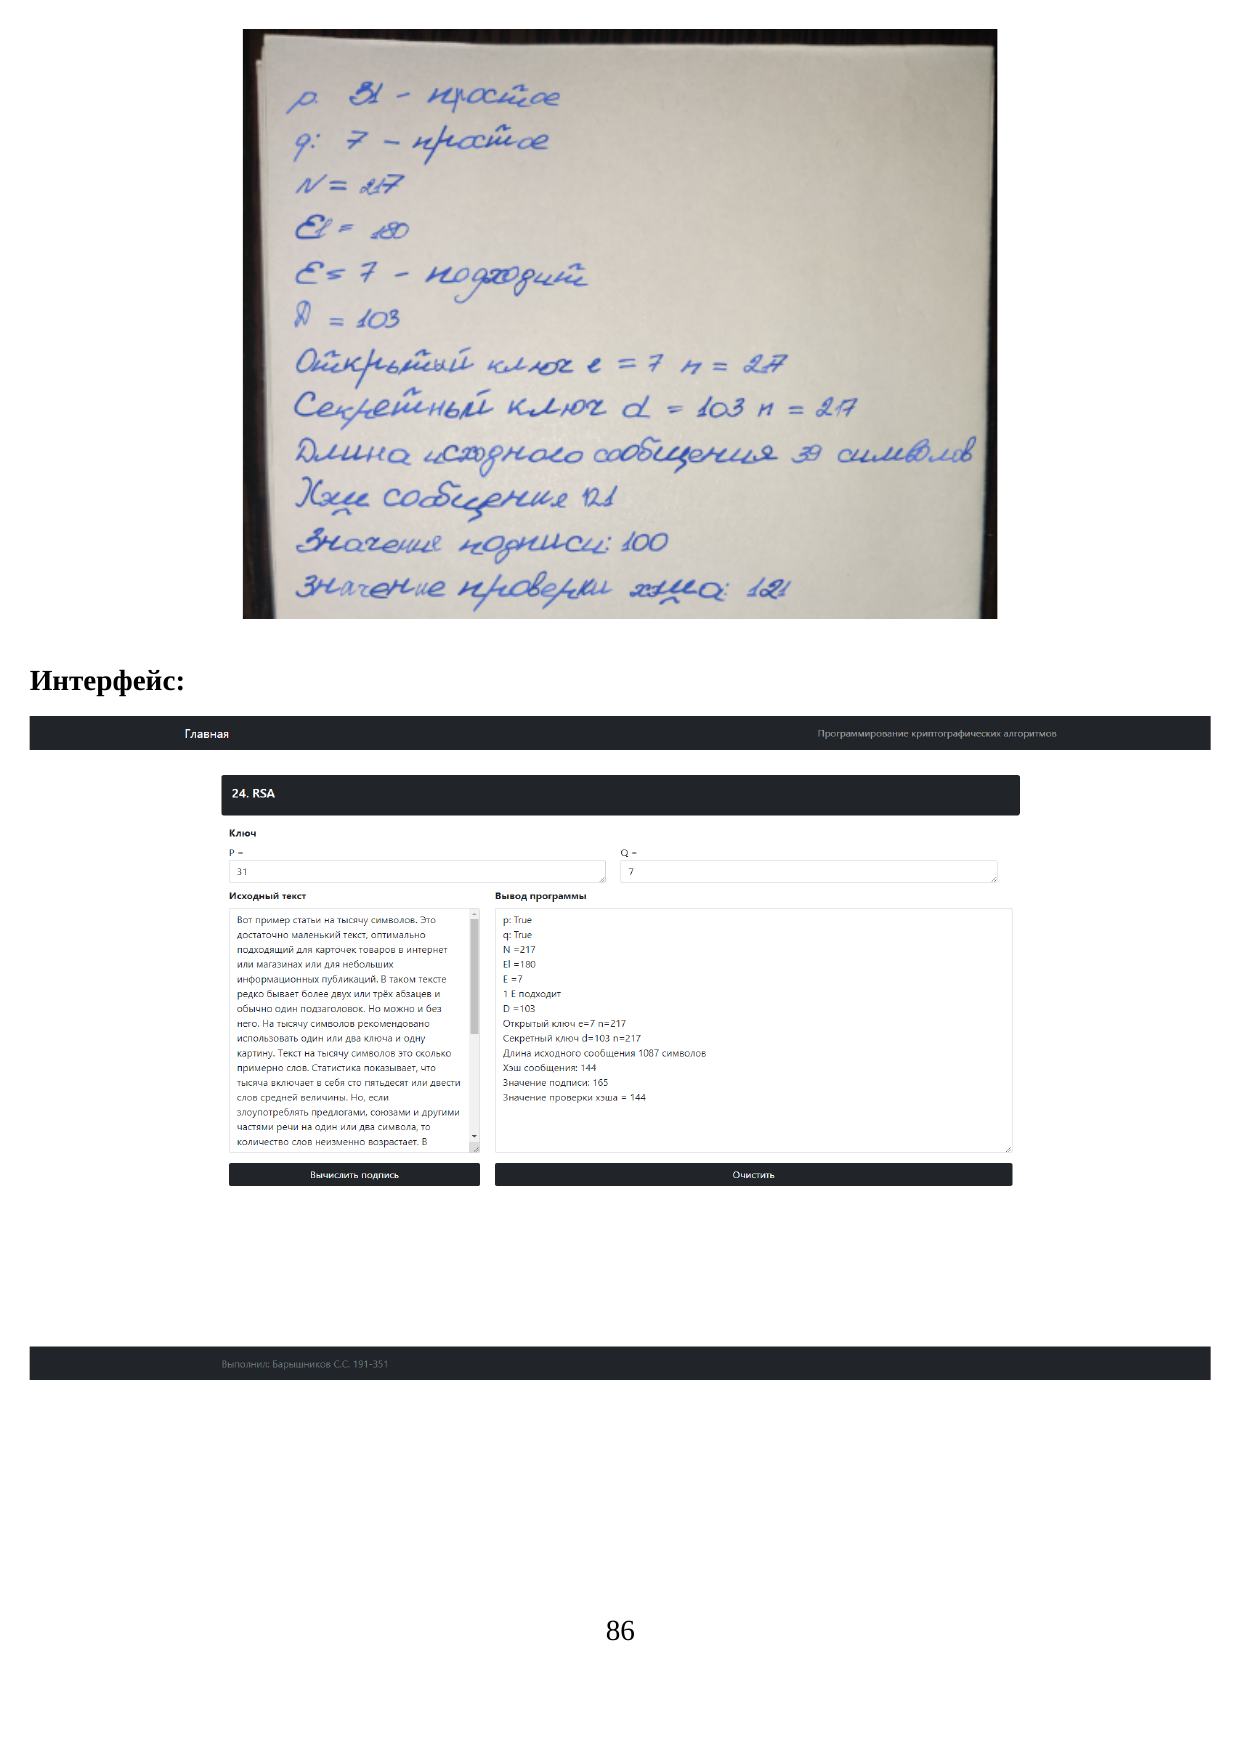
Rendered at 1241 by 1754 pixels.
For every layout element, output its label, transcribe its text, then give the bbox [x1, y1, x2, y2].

picture [242, 29, 998, 619]
picture [29, 716, 1211, 1380]
text Интерфейс: [29, 663, 1211, 697]
